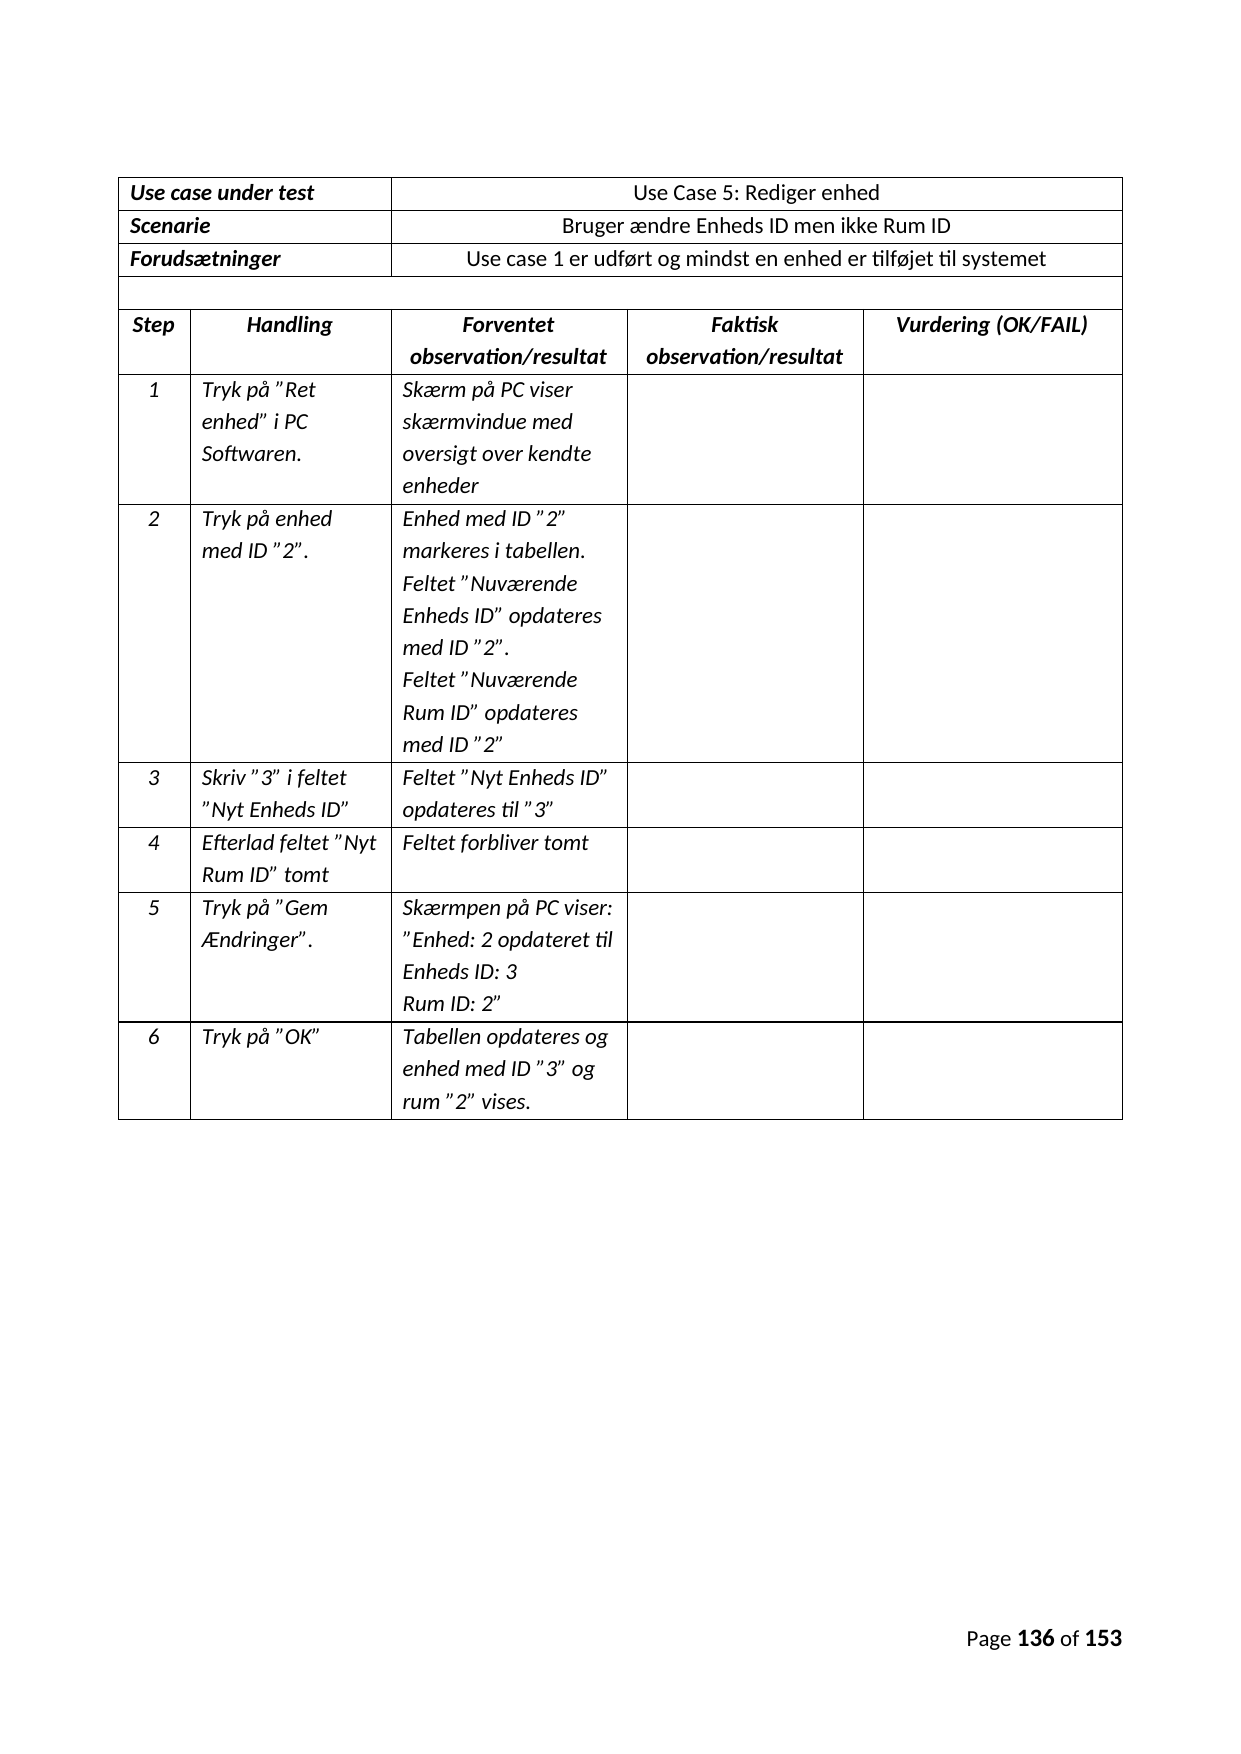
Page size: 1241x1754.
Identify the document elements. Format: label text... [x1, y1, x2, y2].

table_cell [628, 375, 863, 503]
table_cell Step [119, 310, 190, 374]
table_cell Tabellen opdateres og enhed med ID ”3” og rum ”2” vises. [392, 1023, 627, 1119]
table_cell 1 [119, 375, 190, 503]
table_cell Tryk på ”Ret enhed” i PC Softwaren. [191, 375, 391, 503]
table_cell [864, 763, 1122, 827]
table_cell [864, 375, 1122, 503]
table_cell 4 [119, 828, 190, 892]
table_cell Forventet observation/resultat [392, 310, 627, 374]
table_header Use Case 5: Rediger enhed [392, 178, 1122, 210]
table_cell Tryk på ”Gem Ændringer”. [191, 893, 391, 1021]
table_cell [864, 505, 1122, 762]
table_cell [119, 277, 1122, 309]
table_cell Scenarie [119, 211, 391, 243]
table_cell Forudsætninger [119, 244, 391, 276]
table_cell Tryk på enhed med ID ”2”. [191, 505, 391, 762]
table_cell Skærmpen på PC viser: ”Enhed: 2 opdateret til Enheds ID: 3 Rum ID: 2” [392, 893, 627, 1021]
table_cell Vurdering (OK/FAIL) [864, 310, 1122, 374]
table_cell [628, 1023, 863, 1119]
table_header Use case under test [119, 178, 391, 210]
table_cell Enhed med ID ”2” markeres i tabellen. Feltet ”Nuværende Enheds ID” opdateres med ID ”2”. Feltet ”Nuværende Rum ID” opdateres med ID ”2” [392, 505, 627, 762]
table_cell 5 [119, 893, 190, 1021]
table_cell Bruger ændre Enheds ID men ikke Rum ID [392, 211, 1122, 243]
table_cell [864, 828, 1122, 892]
table_cell 6 [119, 1023, 190, 1119]
table_cell Faktisk observation/resultat [628, 310, 863, 374]
table_cell 2 [119, 505, 190, 762]
table_cell [864, 1023, 1122, 1119]
table_cell Skriv ”3” i feltet ”Nyt Enheds ID” [191, 763, 391, 827]
table_cell Feltet forbliver tomt [392, 828, 627, 892]
table_cell Skærm på PC viser skærmvindue med oversigt over kendte enheder [392, 375, 627, 503]
table_cell Efterlad feltet ”Nyt Rum ID” tomt [191, 828, 391, 892]
table_cell Tryk på ”OK” [191, 1023, 391, 1119]
table_cell Handling [191, 310, 391, 374]
table_cell [628, 763, 863, 827]
table_cell [628, 505, 863, 762]
table_cell Use case 1 er udført og mindst en enhed er tilføjet til systemet [392, 244, 1122, 276]
table_cell [628, 828, 863, 892]
table_cell Feltet ”Nyt Enheds ID” opdateres til ”3” [392, 763, 627, 827]
table_cell [864, 893, 1122, 1021]
table_cell [628, 893, 863, 1021]
table_cell 3 [119, 763, 190, 827]
